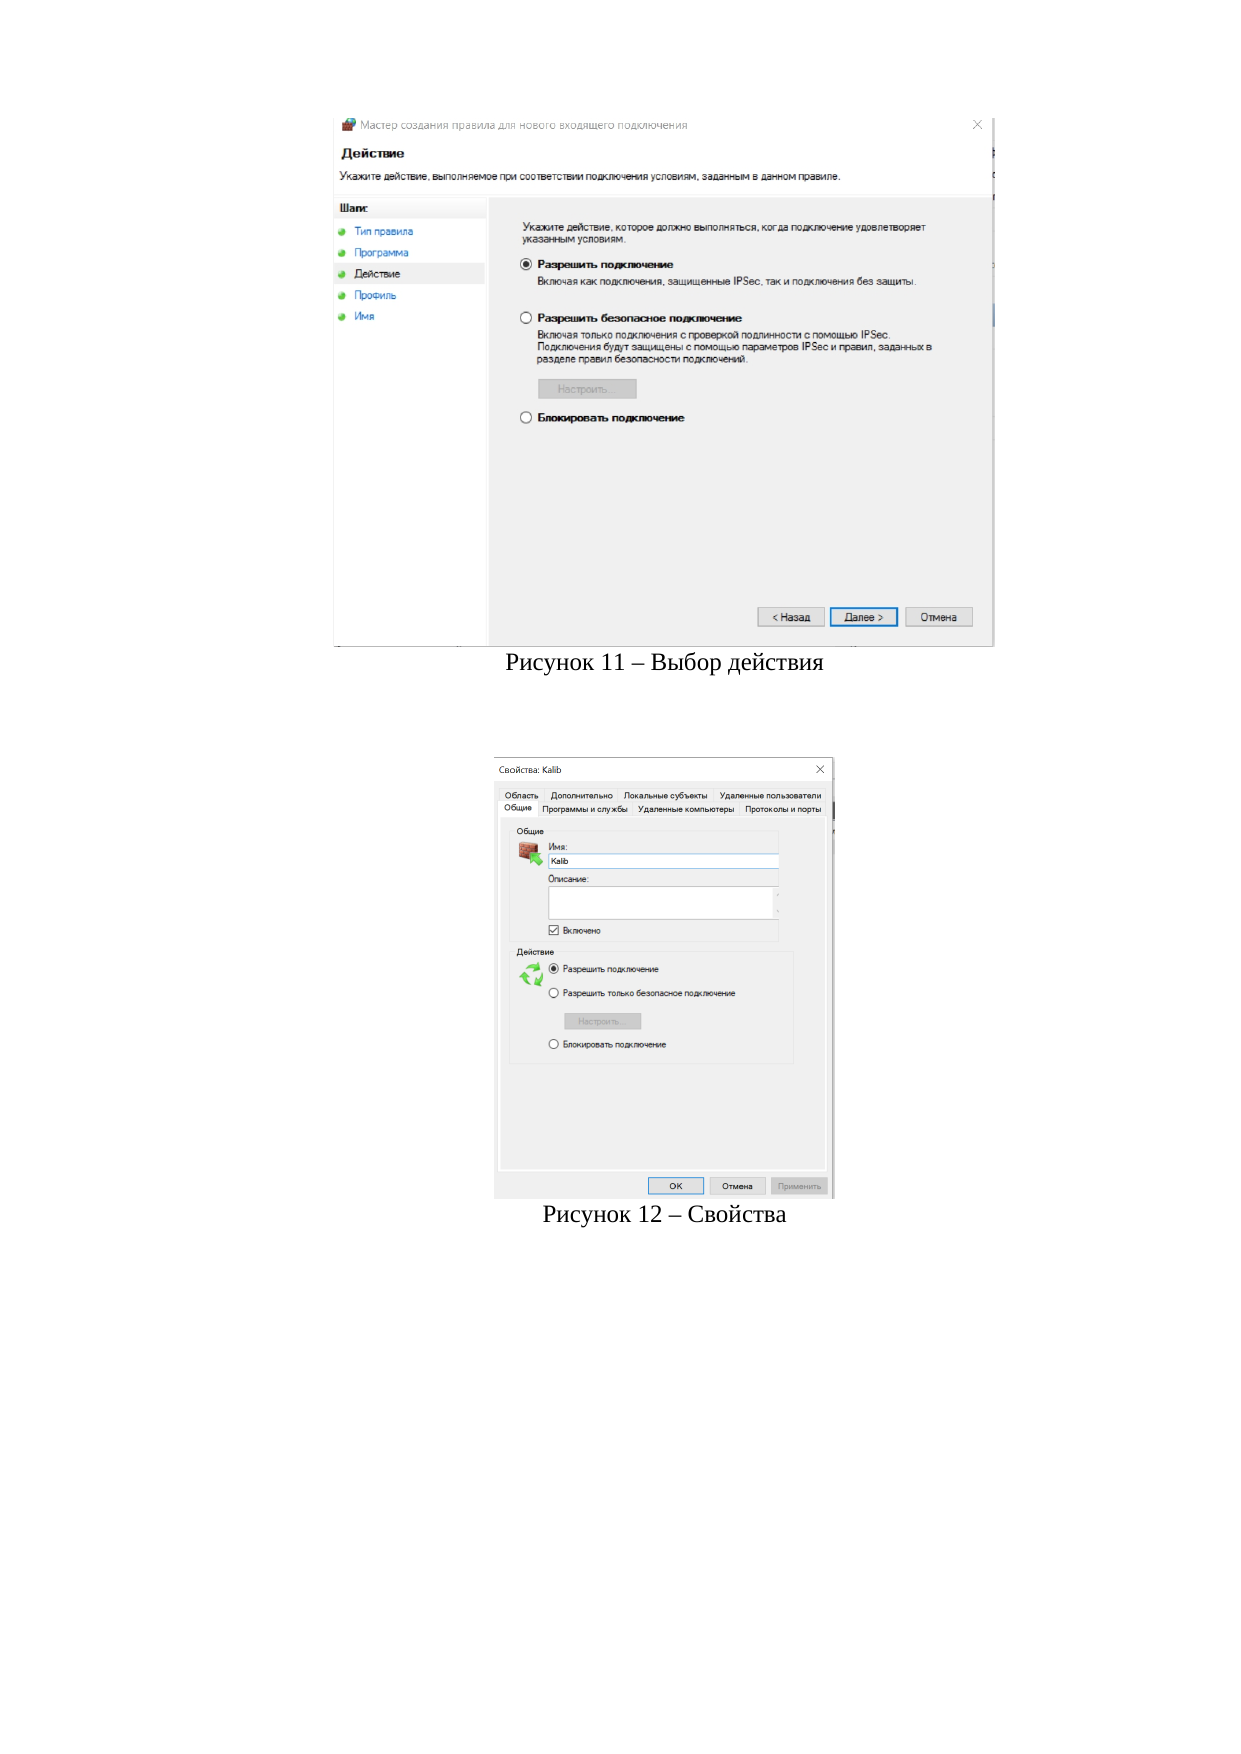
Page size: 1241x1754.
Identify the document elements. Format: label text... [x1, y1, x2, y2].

picture [333, 118, 995, 647]
text Рисунок 12 – Свойства [177, 1199, 1152, 1227]
picture [494, 757, 835, 1199]
text Рисунок 11 – Выбор действия [177, 647, 1152, 676]
